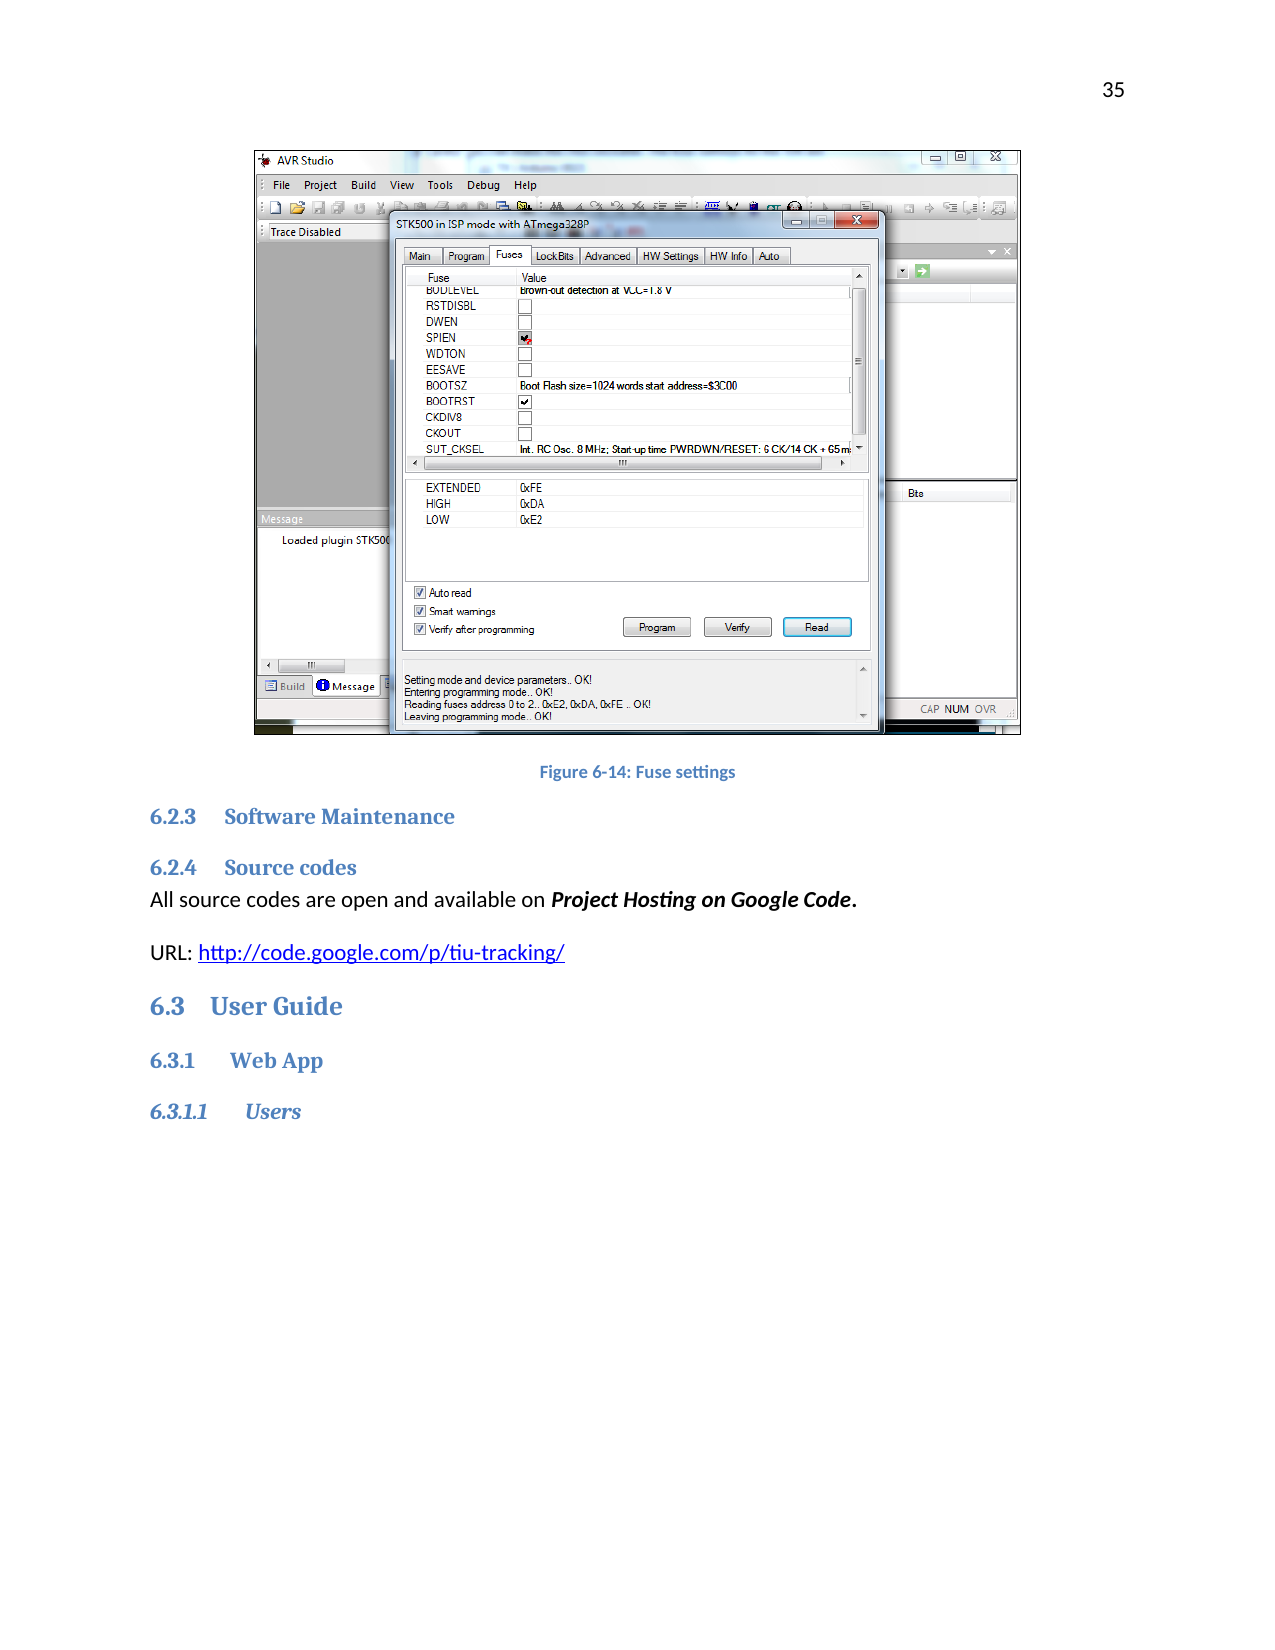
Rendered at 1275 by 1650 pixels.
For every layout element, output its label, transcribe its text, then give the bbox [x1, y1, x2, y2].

subtitle Users [150, 1098, 1125, 1125]
subtitle Software Maintenance [150, 804, 1125, 830]
subtitle User Guide [150, 991, 1125, 1022]
picture [255, 151, 1020, 734]
text All source codes are open and available on Project Hosting on Google Code. [150, 885, 1125, 913]
subtitle Source codes [150, 855, 1125, 881]
text URL: http://code.google.com/p/tiu-tracking/ [150, 938, 1125, 966]
subtitle Web App [150, 1047, 1125, 1074]
